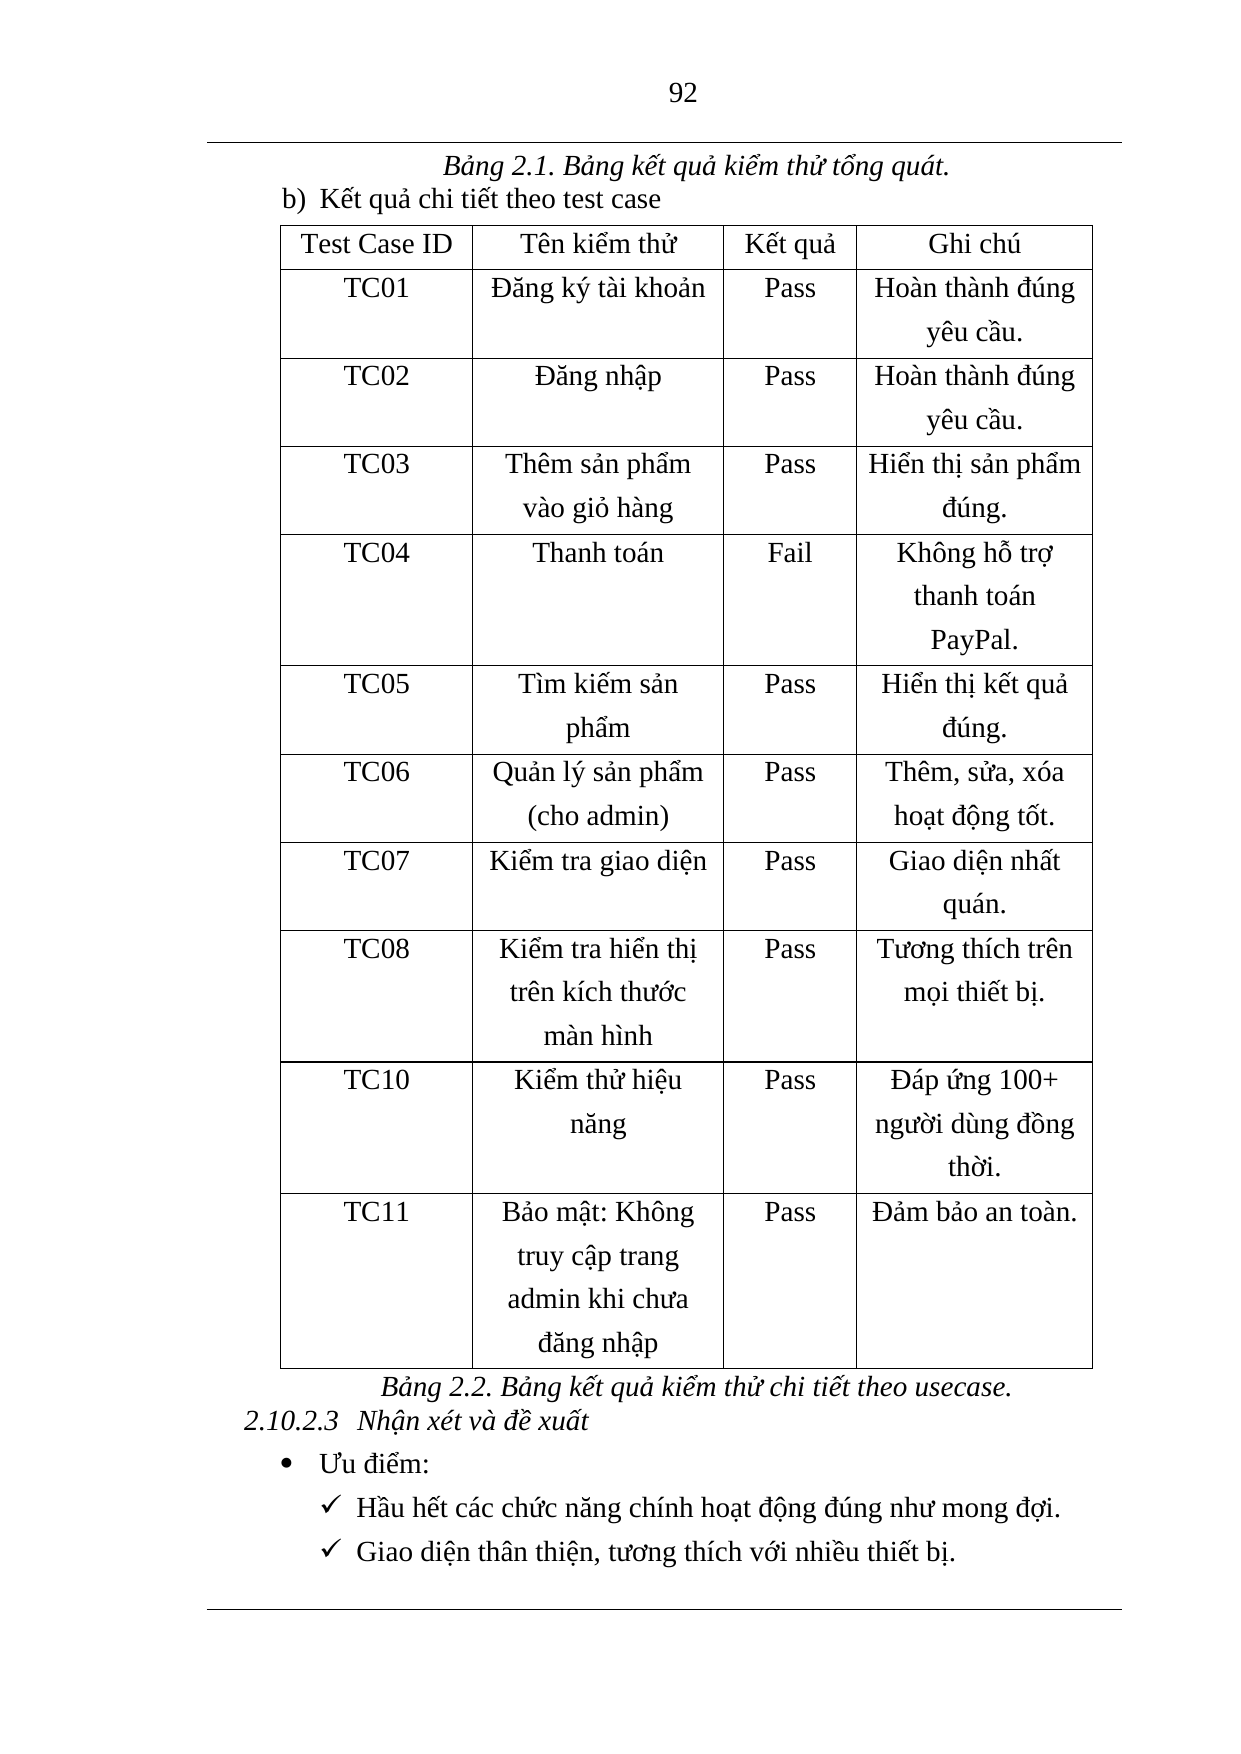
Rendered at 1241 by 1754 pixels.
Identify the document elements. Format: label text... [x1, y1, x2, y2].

table_cell Pass [724, 1063, 856, 1193]
list Hầu hết các chức năng chính hoạt động đúng như mong đợi. [319, 1490, 1122, 1524]
table_cell Thanh toán [473, 535, 723, 665]
table_cell TC10 [281, 1063, 472, 1193]
table_cell Quản lý sản phẩm (cho admin) [473, 755, 723, 842]
table_cell Kiểm tra giao diện [473, 843, 723, 930]
table_cell Pass [724, 270, 856, 357]
text Bảng 2.2. Bảng kết quả kiểm thử chi tiết theo usecase. [236, 1369, 1122, 1403]
table_header Tên kiểm thử [473, 226, 723, 269]
table_cell TC11 [281, 1194, 472, 1368]
table_cell Pass [724, 447, 856, 534]
table_header Test Case ID [281, 226, 472, 269]
table_cell Kiểm tra hiển thị trên kích thước màn hình [473, 931, 723, 1061]
table_cell Đảm bảo an toàn. [857, 1194, 1092, 1368]
table_cell Thêm, sửa, xóa hoạt động tốt. [857, 755, 1092, 842]
list Giao diện thân thiện, tương thích với nhiều thiết bị. [319, 1534, 1122, 1567]
table_cell Hiển thị kết quả đúng. [857, 666, 1092, 753]
table_cell Tương thích trên mọi thiết bị. [857, 931, 1092, 1061]
table_cell Pass [724, 359, 856, 446]
table_cell TC01 [281, 270, 472, 357]
table_cell TC05 [281, 666, 472, 753]
table_cell TC02 [281, 359, 472, 446]
text Bảng 2.1. Bảng kết quả kiểm thử tổng quát. [236, 148, 1122, 181]
table_cell Pass [724, 931, 856, 1061]
table_cell Tìm kiếm sản phẩm [473, 666, 723, 753]
table_cell TC08 [281, 931, 472, 1061]
table_cell TC06 [281, 755, 472, 842]
list Ưu điểm: [281, 1446, 1122, 1480]
table_cell TC03 [281, 447, 472, 534]
table_header Kết quả [724, 226, 856, 269]
table_cell Đăng nhập [473, 359, 723, 446]
table_cell Pass [724, 1194, 856, 1368]
table_cell Thêm sản phẩm vào giỏ hàng [473, 447, 723, 534]
table_cell Bảo mật: Không truy cập trang admin khi chưa đăng nhập [473, 1194, 723, 1368]
table_cell Đáp ứng 100+ người dùng đồng thời. [857, 1063, 1092, 1193]
table_cell Không hỗ trợ thanh toán PayPal. [857, 535, 1092, 665]
subtitle Nhận xét và đề xuất [244, 1403, 1122, 1436]
table_cell TC04 [281, 535, 472, 665]
table_cell Hiển thị sản phẩm đúng. [857, 447, 1092, 534]
table_cell Giao diện nhất quán. [857, 843, 1092, 930]
table_header Ghi chú [857, 226, 1092, 269]
table_cell Đăng ký tài khoản [473, 270, 723, 357]
table_cell Pass [724, 666, 856, 753]
table_cell Pass [724, 843, 856, 930]
table_cell Pass [724, 755, 856, 842]
table_cell Hoàn thành đúng yêu cầu. [857, 359, 1092, 446]
table_cell Hoàn thành đúng yêu cầu. [857, 270, 1092, 357]
table_cell TC07 [281, 843, 472, 930]
list Kết quả chi tiết theo test case [282, 181, 1122, 215]
table_cell Kiểm thử hiệu năng [473, 1063, 723, 1193]
table_cell Fail [724, 535, 856, 665]
